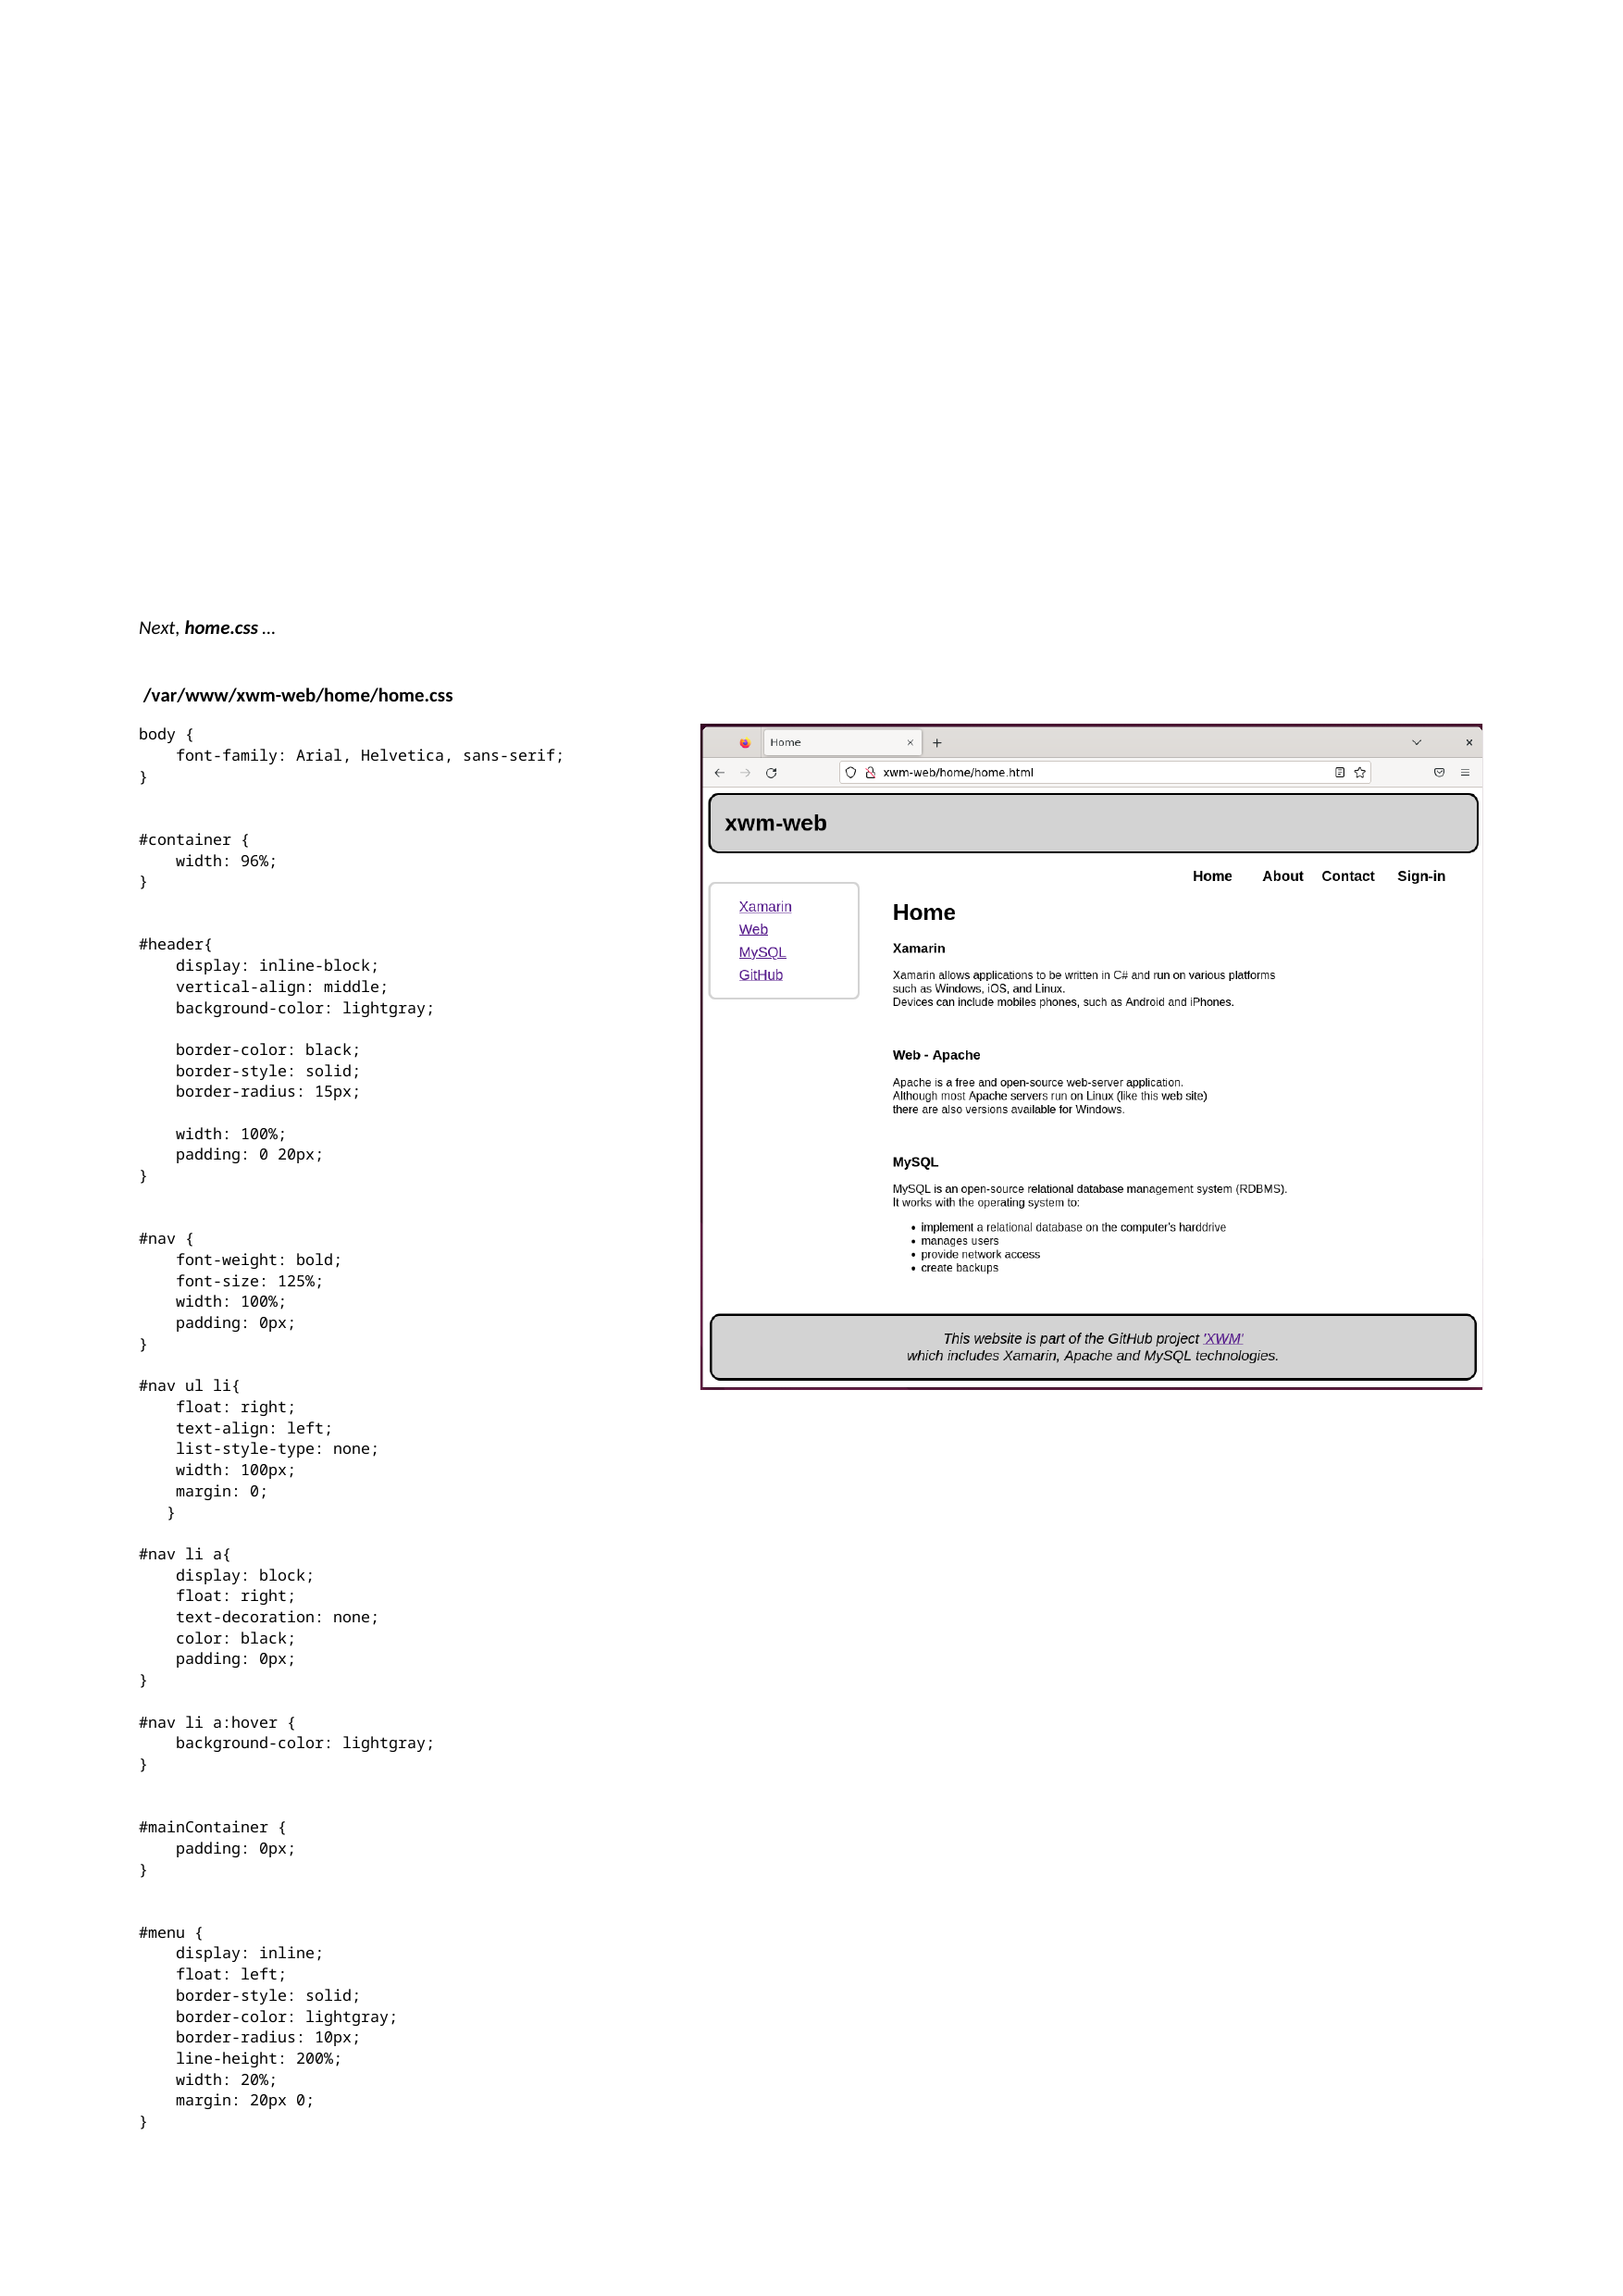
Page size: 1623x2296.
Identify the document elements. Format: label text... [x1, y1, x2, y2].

text text-align: left; [139, 1417, 1484, 1438]
text #nav li a{ [139, 1544, 1484, 1564]
text width: 100px; [139, 1459, 1484, 1480]
text float: left; [139, 1964, 1484, 1984]
text } [139, 1858, 1484, 1880]
text list-style-type: none; [139, 1438, 1484, 1459]
text width: 96%; [139, 850, 700, 871]
text padding: 0 20px; [139, 1144, 700, 1165]
picture [700, 724, 1483, 1390]
text } [139, 871, 700, 892]
text font-weight: bold; [139, 1249, 700, 1270]
text font-family: Arial, Helvetica, sans-serif; [139, 745, 700, 765]
text } [139, 2111, 1484, 2131]
text body { [139, 724, 700, 745]
text padding: 0px; [139, 1838, 1484, 1858]
text } [139, 1165, 700, 1186]
text padding: 0px; [139, 1312, 700, 1334]
text background-color: lightgray; [139, 997, 700, 1018]
text border-style: solid; [139, 1060, 700, 1081]
text border-color: black; [139, 1039, 700, 1060]
text } [139, 1501, 1484, 1522]
text border-radius: 15px; [139, 1081, 700, 1102]
text #container { [139, 829, 700, 850]
text background-color: lightgray; [139, 1732, 1484, 1754]
text #nav li a:hover { [139, 1711, 1484, 1732]
text vertical-align: middle; [139, 975, 700, 997]
text padding: 0px; [139, 1648, 1484, 1669]
text width: 20%; [139, 2068, 1484, 2090]
text border-radius: 10px; [139, 2027, 1484, 2048]
text } [139, 1334, 700, 1354]
text width: 100%; [139, 1291, 700, 1312]
text #mainContainer { [139, 1817, 1484, 1838]
text line-height: 200%; [139, 2048, 1484, 2068]
text width: 100%; [139, 1123, 700, 1144]
text border-color: lightgray; [139, 2005, 1484, 2027]
text display: block; [139, 1564, 1484, 1585]
text #nav ul li{ [139, 1375, 1484, 1396]
text display: inline; [139, 1942, 1484, 1964]
text #menu { [139, 1921, 1484, 1942]
text margin: 20px 0; [139, 2090, 1484, 2111]
text /var/www/xwm-web/home/home.css [139, 683, 1484, 706]
text #nav { [139, 1228, 700, 1249]
text } [139, 1669, 1484, 1691]
text #header{ [139, 934, 700, 955]
text } [139, 765, 700, 787]
text border-style: solid; [139, 1984, 1484, 2005]
text text-decoration: none; [139, 1607, 1484, 1627]
text margin: 0; [139, 1480, 1484, 1501]
text Next, home.css … [139, 616, 1484, 639]
text } [139, 1754, 1484, 1774]
text color: black; [139, 1627, 1484, 1648]
text display: inline-block; [139, 955, 700, 975]
text float: right; [139, 1585, 1484, 1607]
text font-size: 125%; [139, 1270, 700, 1291]
text float: right; [139, 1396, 1484, 1417]
